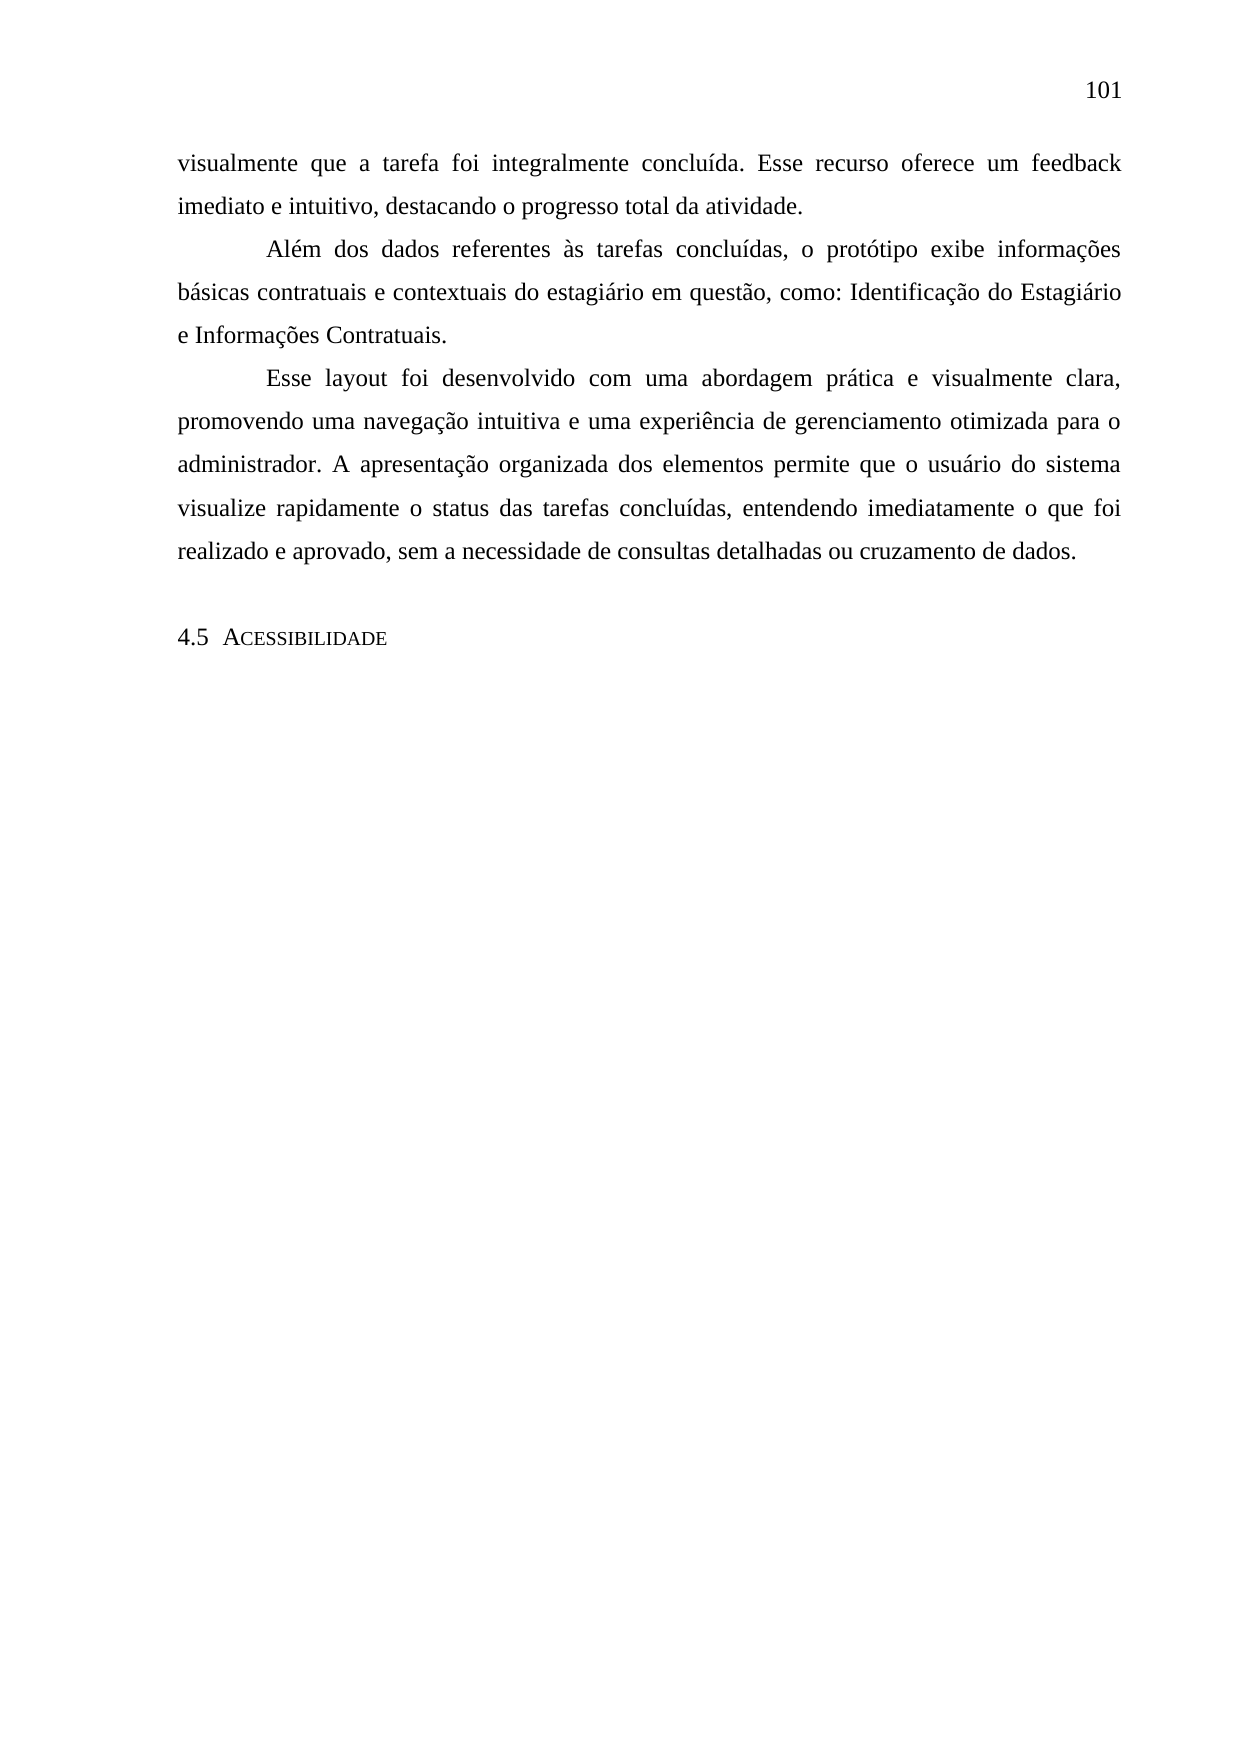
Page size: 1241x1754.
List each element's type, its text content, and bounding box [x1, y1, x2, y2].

list ACESSIBILIDADE [177, 622, 1122, 651]
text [177, 148, 1122, 219]
text Além dos dados referentes às tarefas concluídas, o protótipo exibe informações básicas contratuais e contextuais do estagiário em questão, como: Identificação do Estagiário e Informações Contratuais. [177, 234, 1122, 349]
text Esse layout foi desenvolvido com uma abordagem prática e visualmente clara, promovendo uma navegação intuitiva e uma experiência de gerenciamento otimizada para o administrador. A apresentação organizada dos elementos permite que o usuário do sistema visualize rapidamente o status das tarefas concluídas, entendendo imediatamente o que foi realizado e aprovado, sem a necessidade de consultas detalhadas ou cruzamento de dados. [177, 363, 1122, 564]
